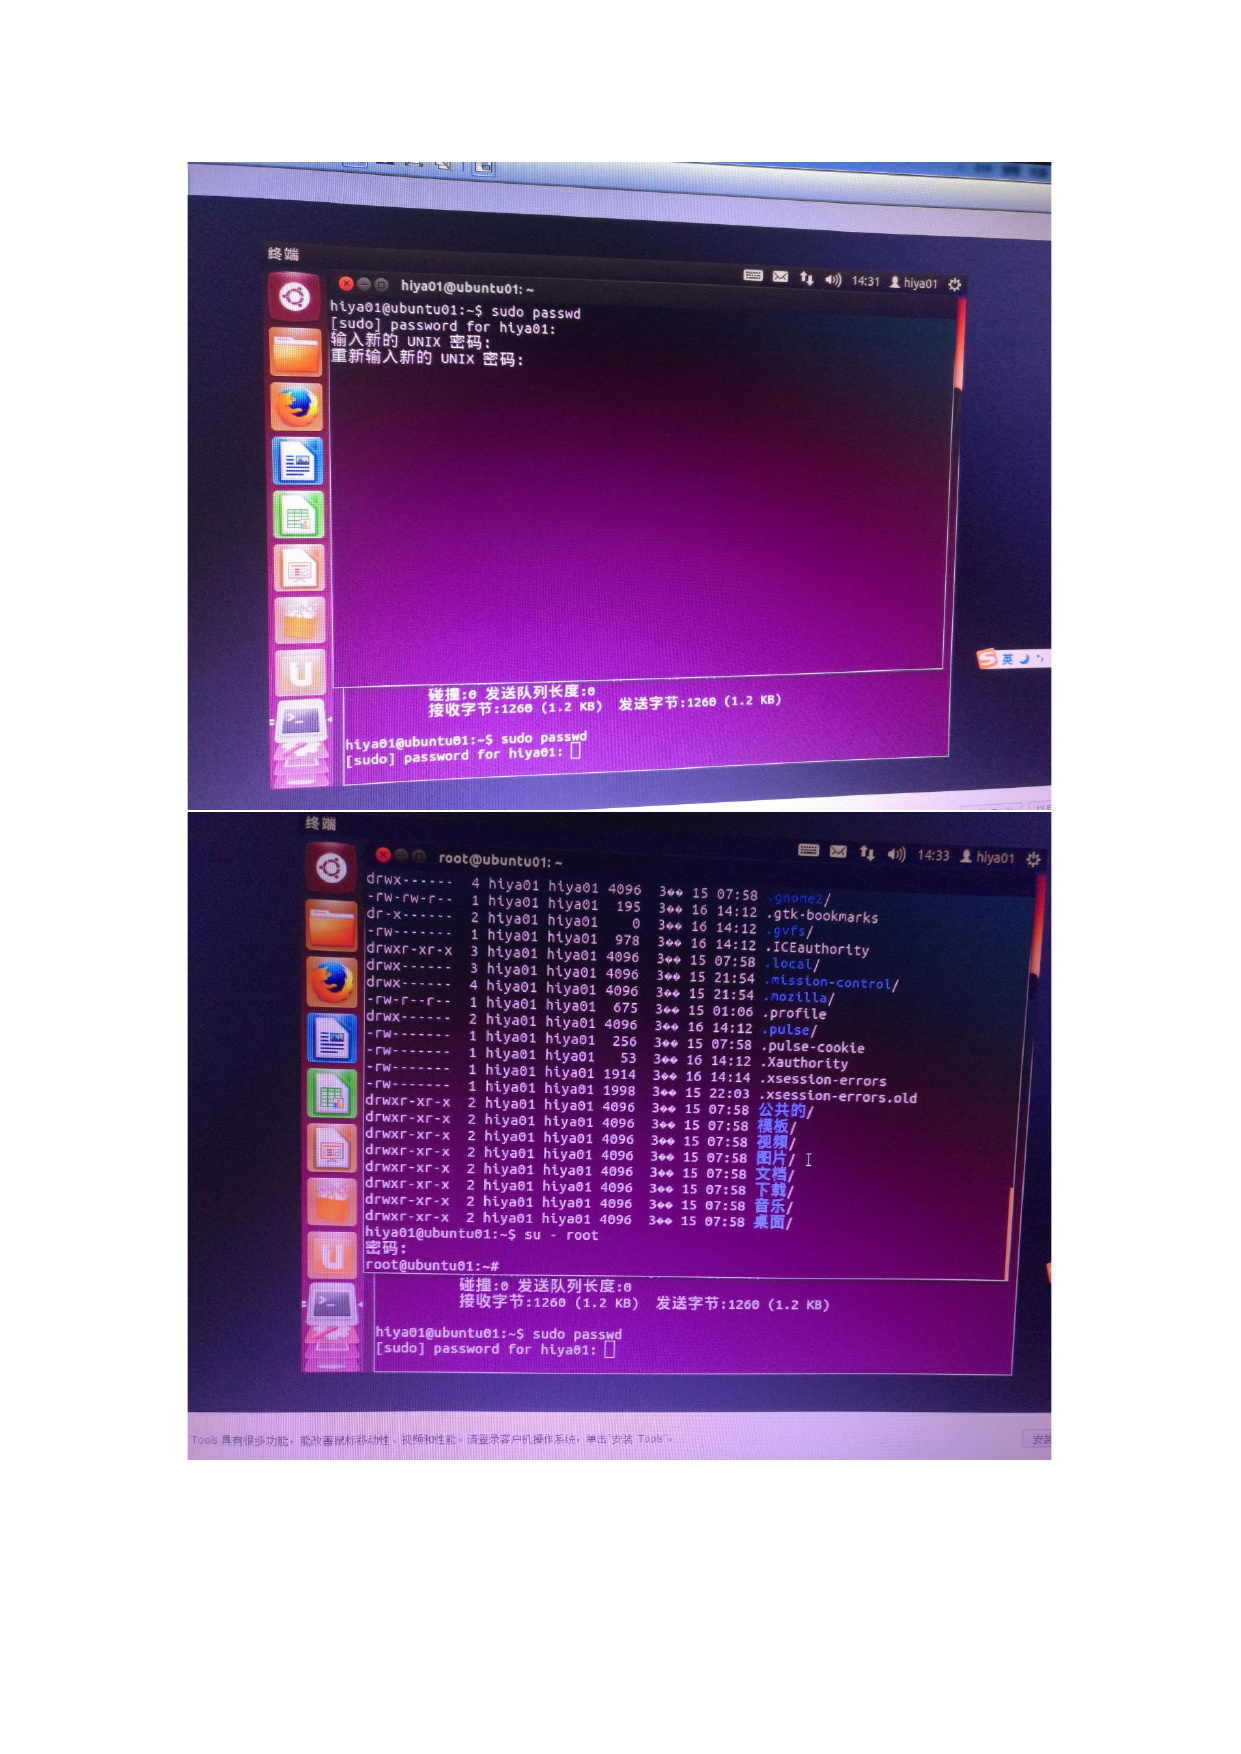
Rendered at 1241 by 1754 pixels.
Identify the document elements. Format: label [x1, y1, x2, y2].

picture [187, 812, 1052, 1460]
picture [187, 162, 1052, 810]
